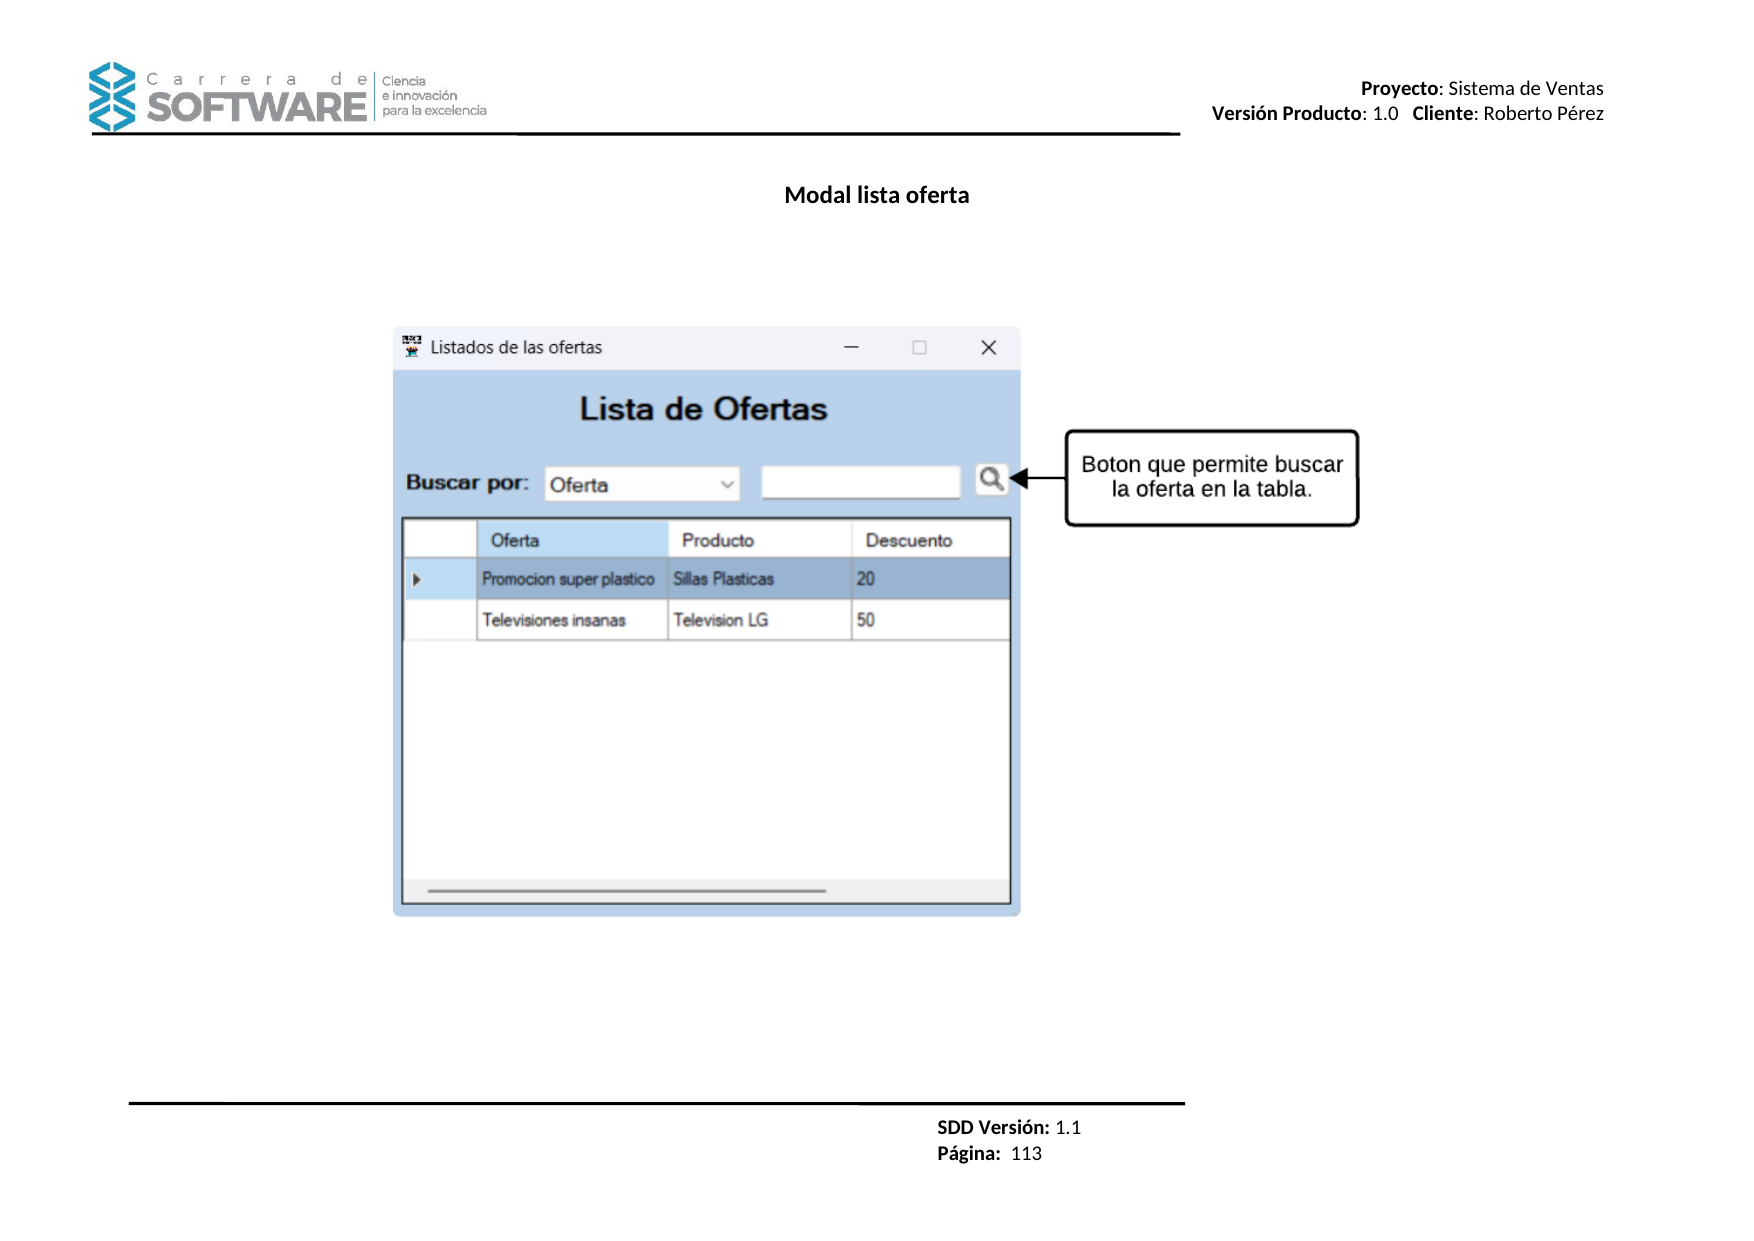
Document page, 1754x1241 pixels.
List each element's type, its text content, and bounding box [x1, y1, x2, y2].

subtitle Modal lista oferta [150, 179, 1604, 210]
picture [345, 297, 1409, 946]
picture [78, 46, 493, 154]
